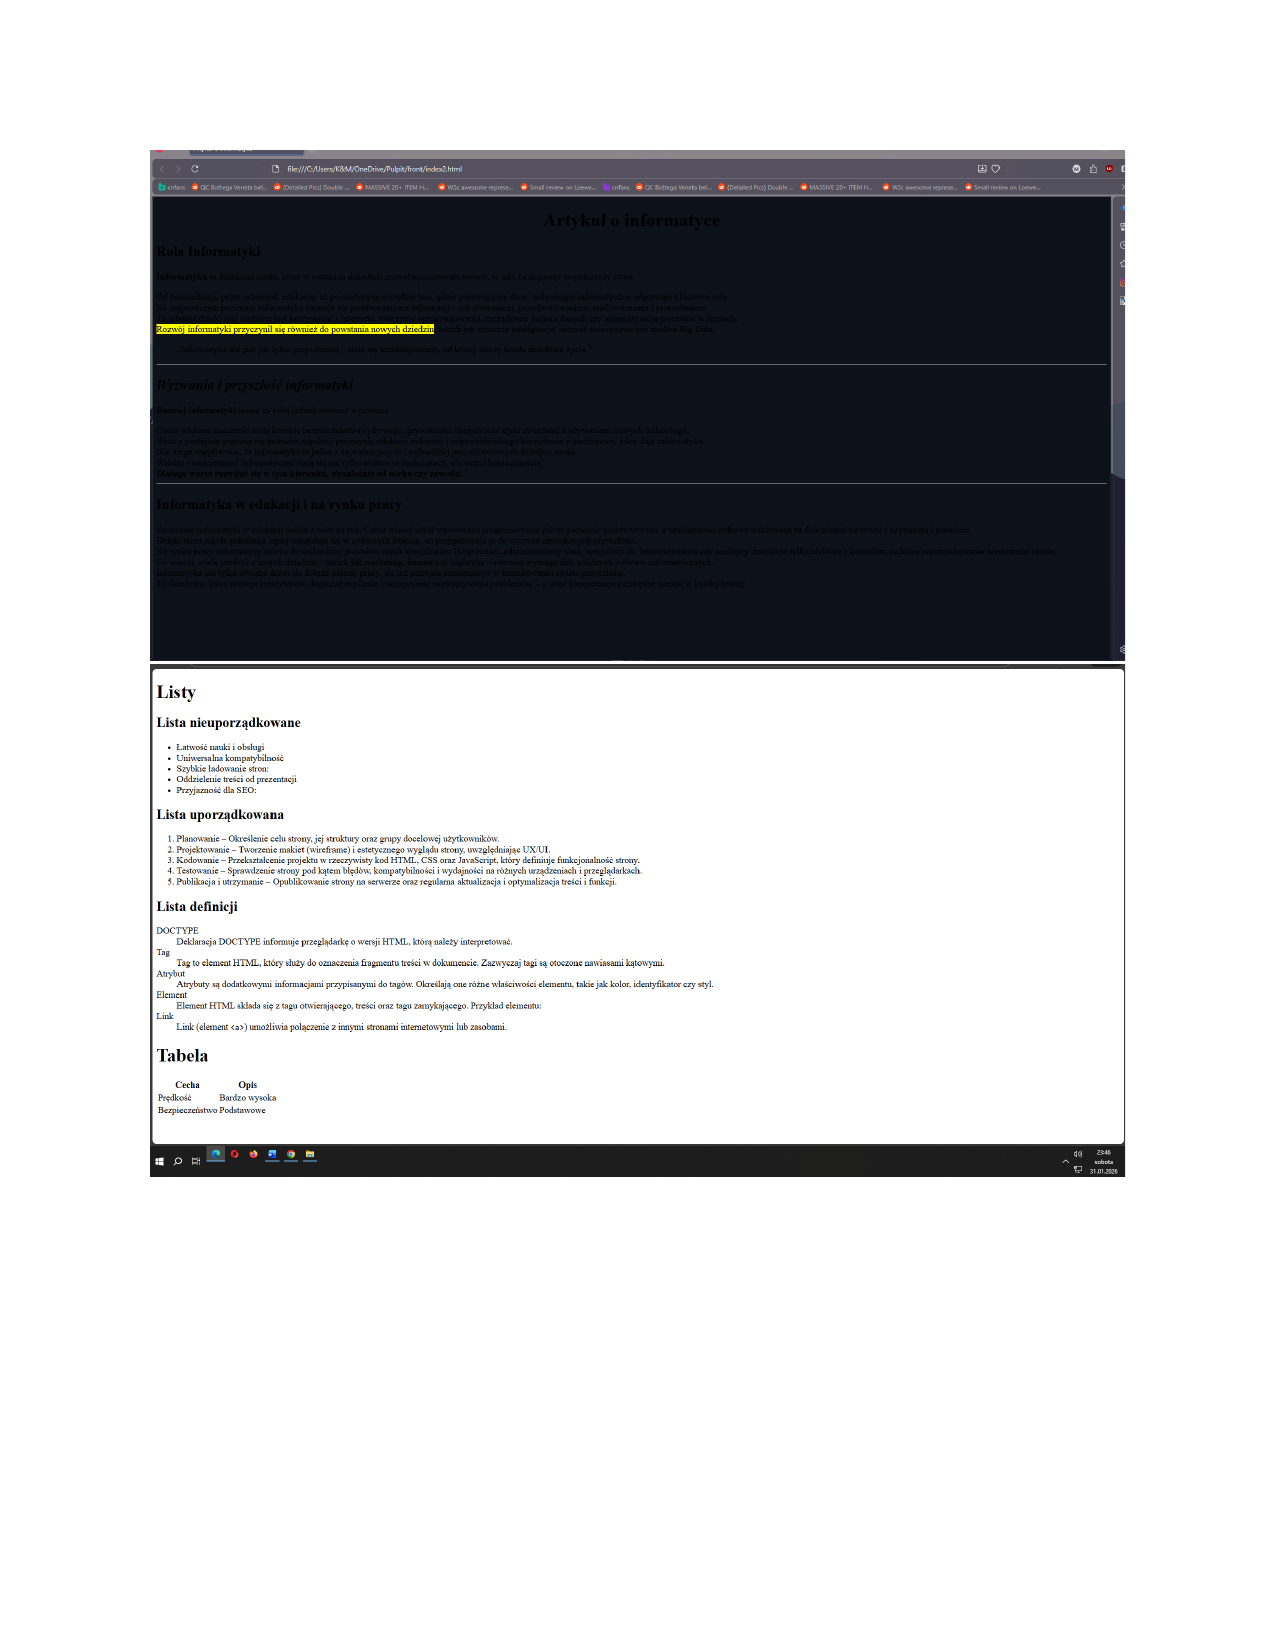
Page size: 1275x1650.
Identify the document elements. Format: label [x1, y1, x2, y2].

picture [150, 150, 1125, 661]
picture [150, 664, 1125, 1177]
